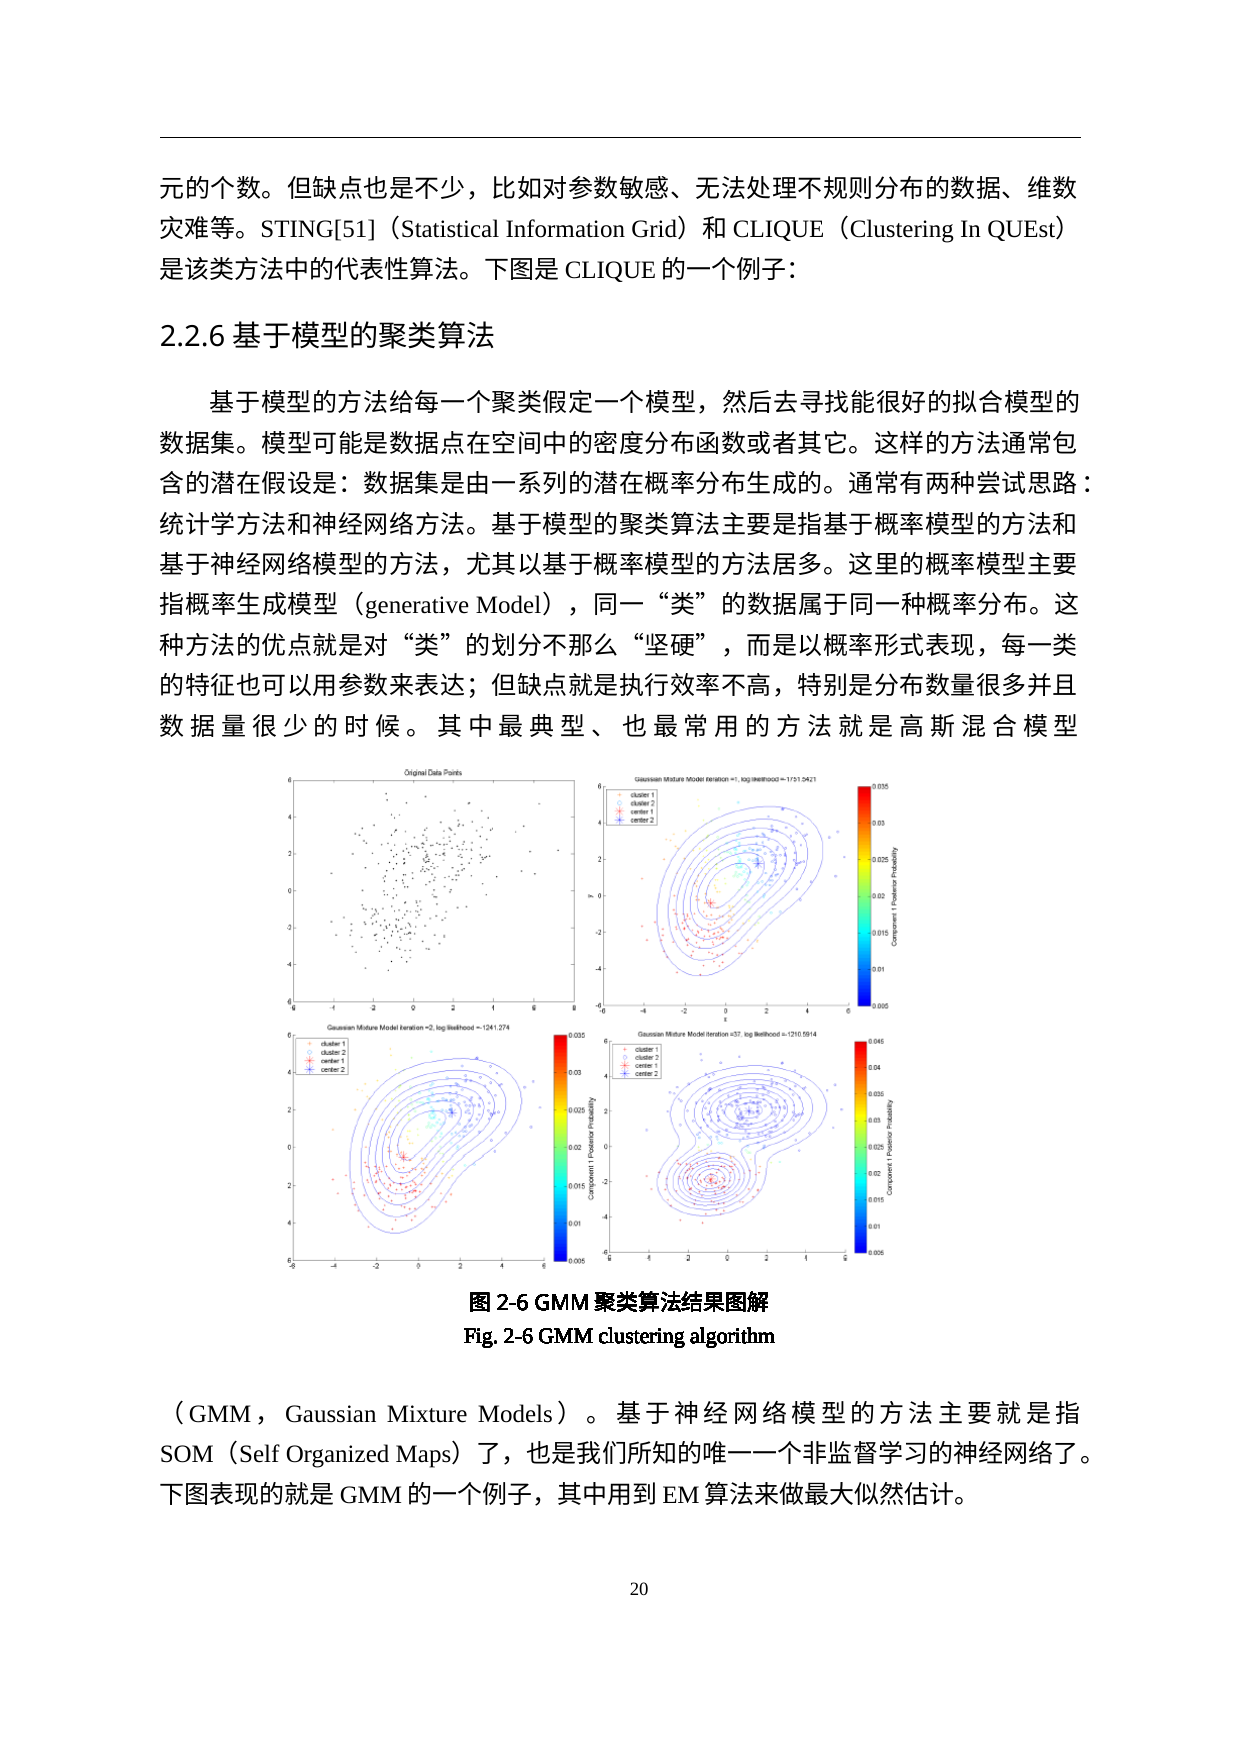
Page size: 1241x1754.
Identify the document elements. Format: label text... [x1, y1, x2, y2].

picture [287, 762, 908, 1270]
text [159, 166, 1081, 287]
subtitle 2.2.6 基于模型的聚类算法 [159, 294, 1081, 374]
